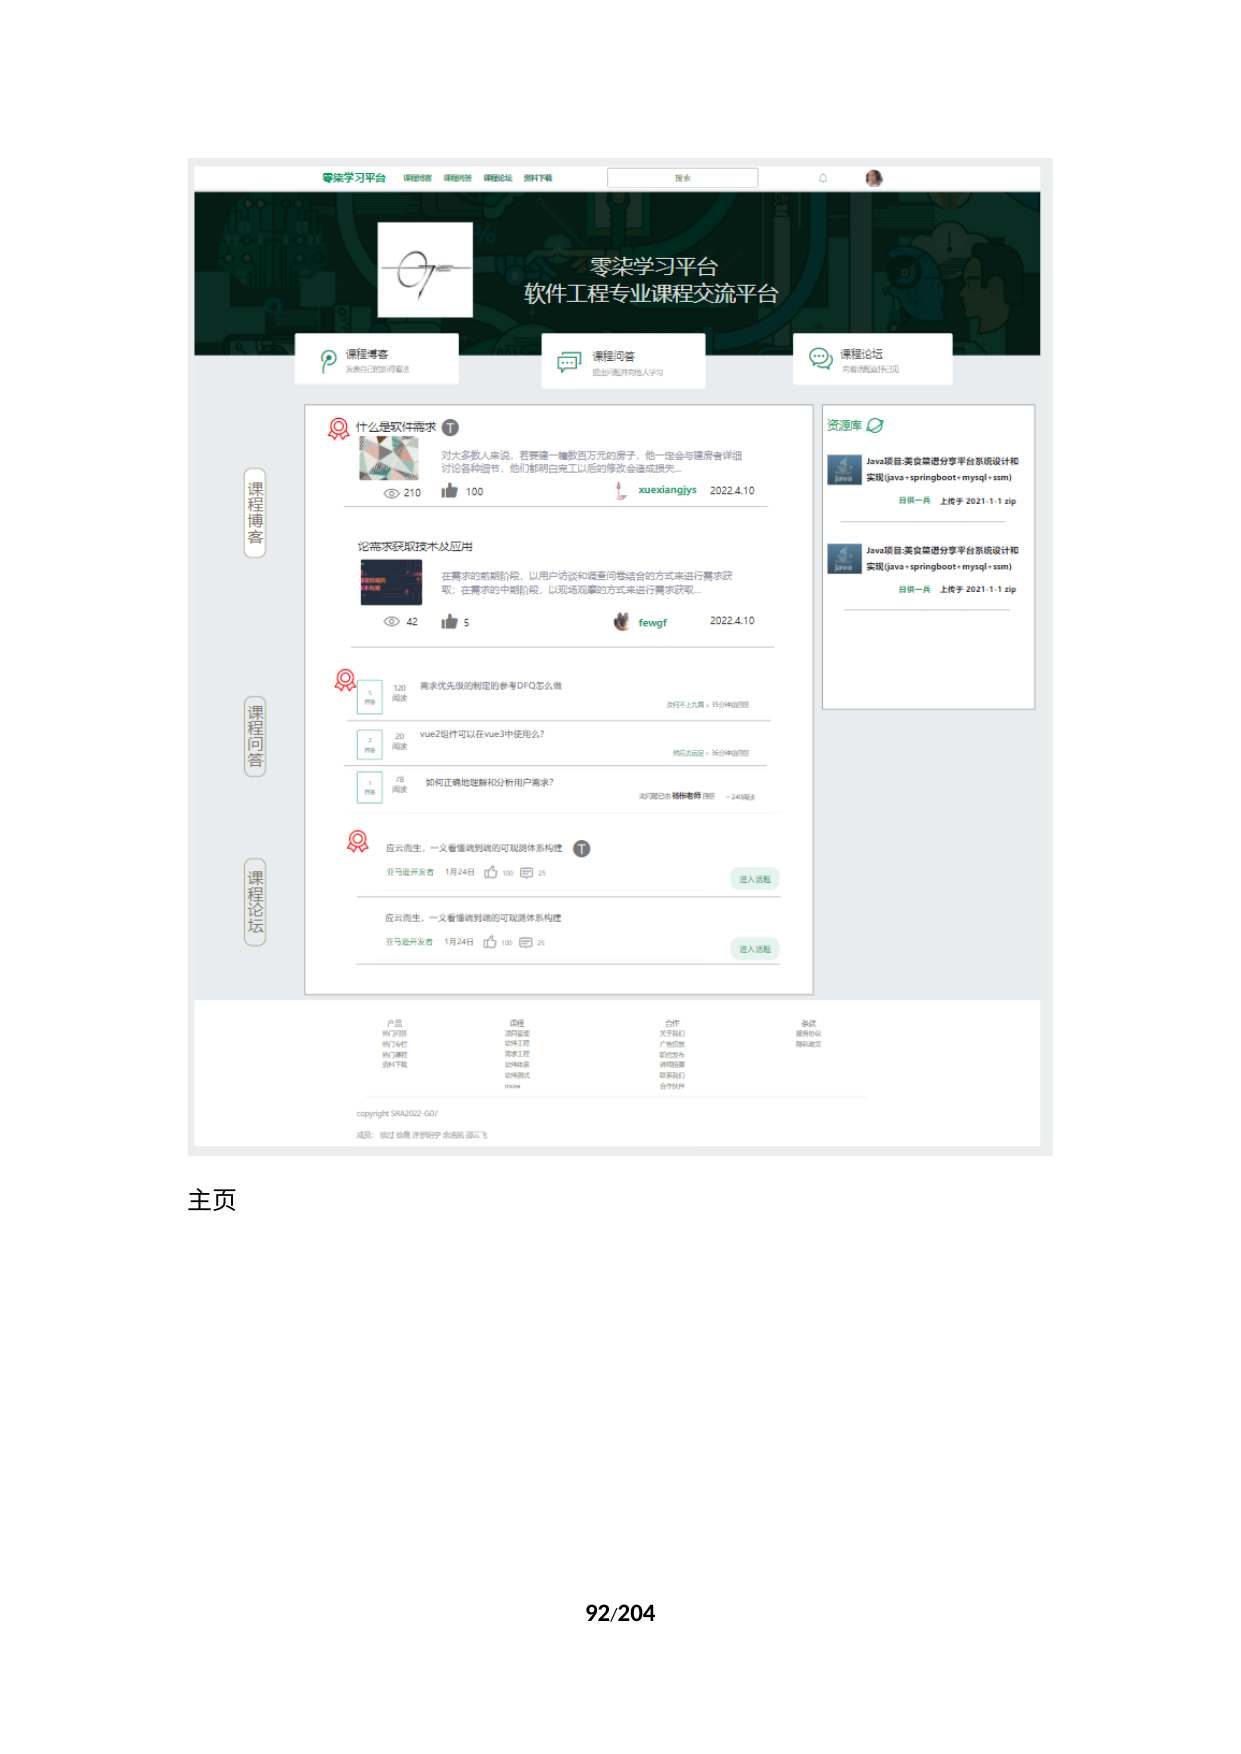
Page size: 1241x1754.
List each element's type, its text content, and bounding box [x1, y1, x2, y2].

text 主页 [187, 1166, 1053, 1231]
